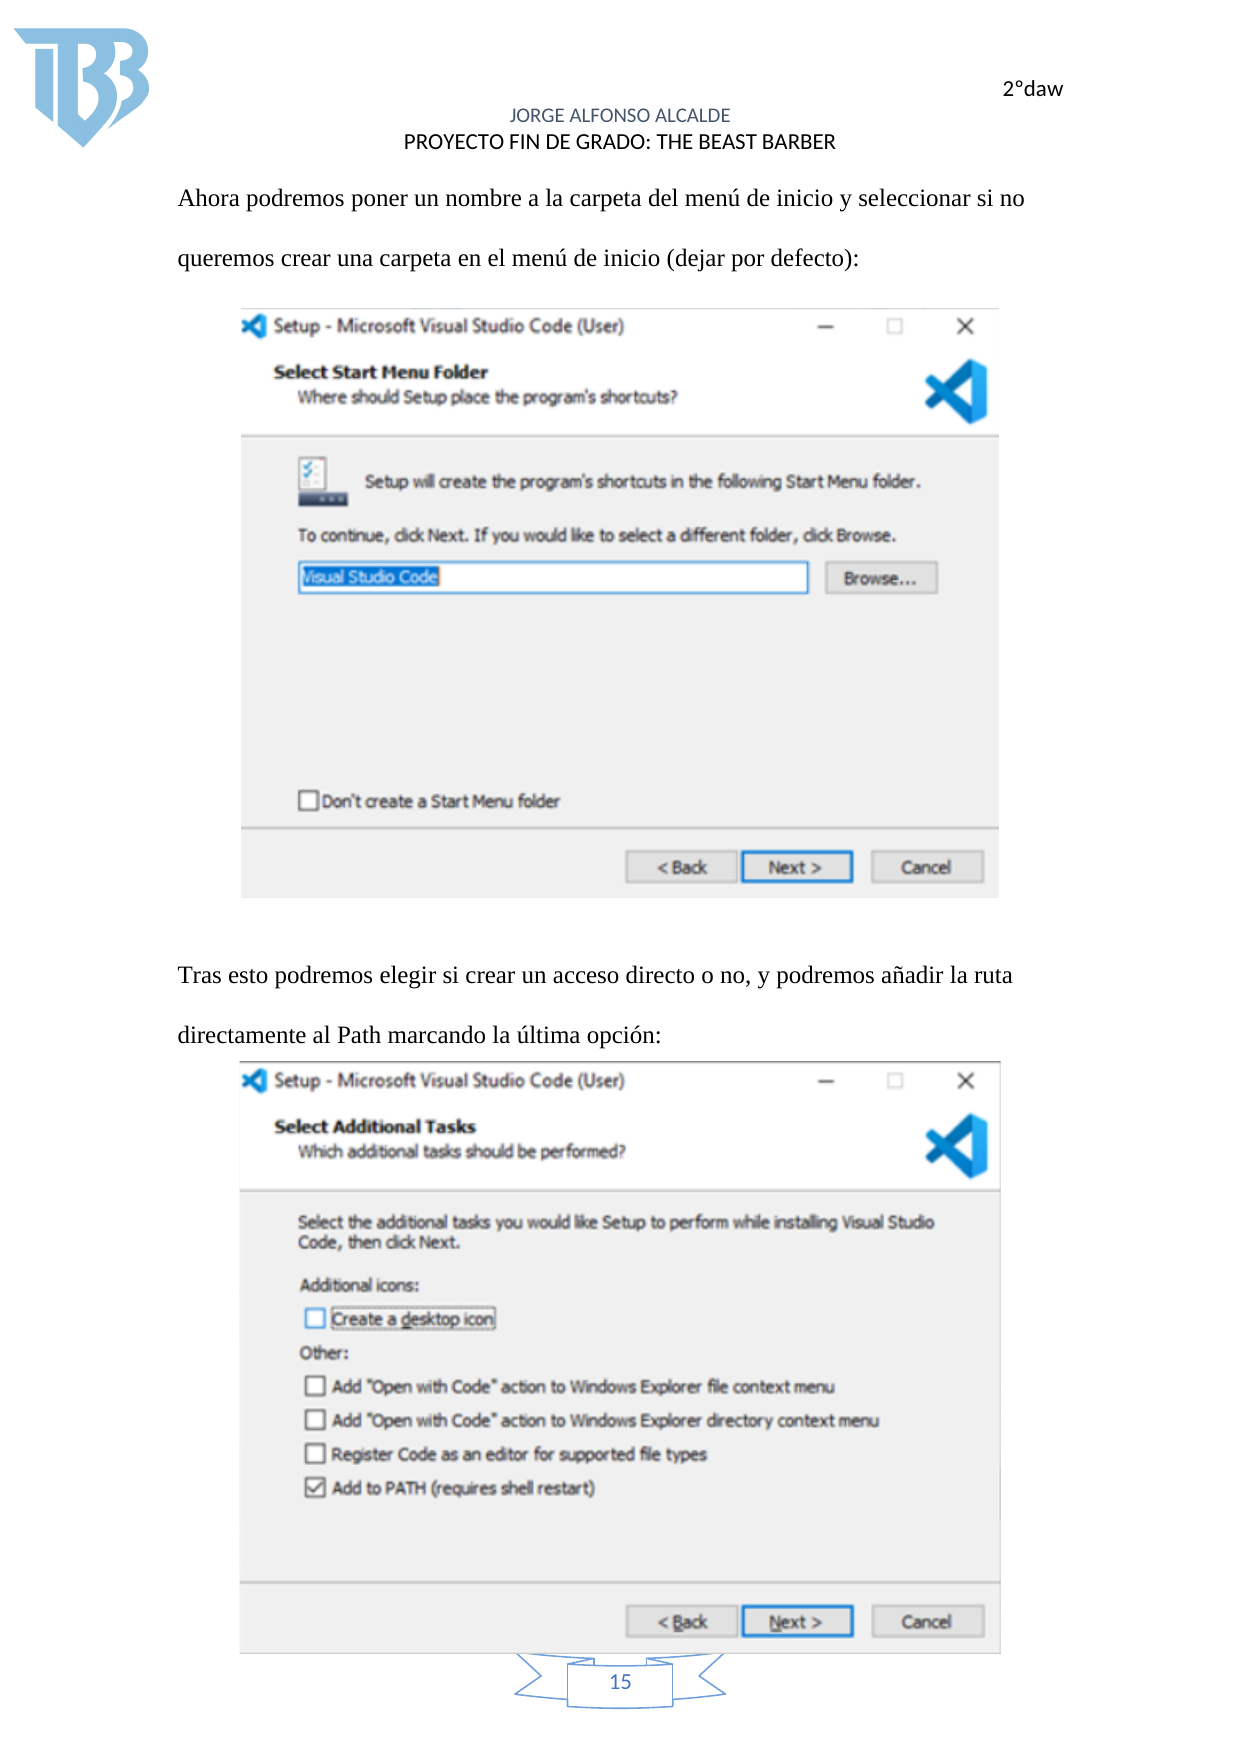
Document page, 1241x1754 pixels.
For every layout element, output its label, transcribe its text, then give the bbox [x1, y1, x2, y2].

picture [238, 1061, 1000, 1652]
picture [239, 308, 998, 897]
text Tras esto podremos elegir si crear un acceso directo o no, y podremos añadir la ruta [177, 961, 1063, 989]
text queremos crear una carpeta en el menú de inicio (dejar por defecto): [177, 243, 1063, 272]
text directamente al Path marcando la última opción: [177, 1020, 1063, 1049]
picture [5, 20, 153, 152]
text Ahora podremos poner un nombre a la carpeta del menú de inicio y seleccionar si no [177, 183, 1063, 212]
